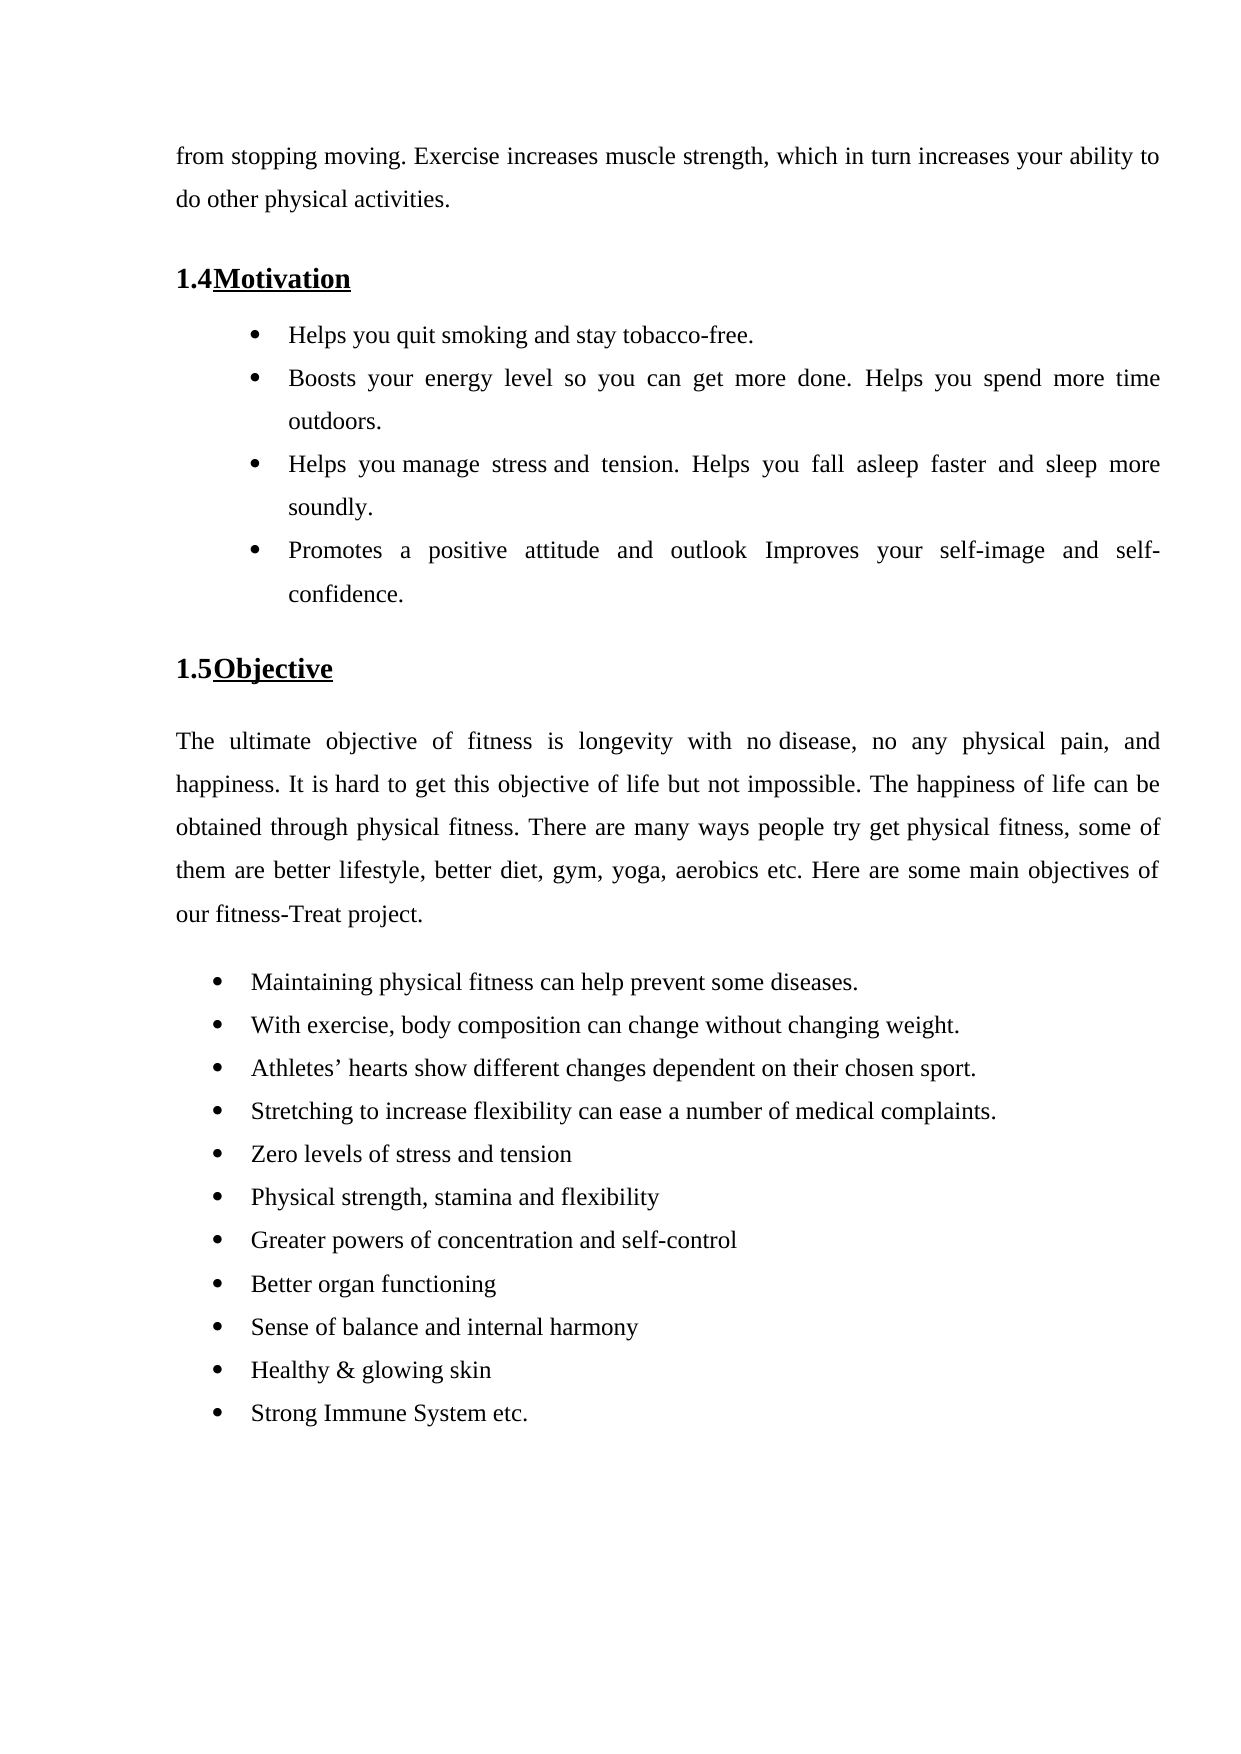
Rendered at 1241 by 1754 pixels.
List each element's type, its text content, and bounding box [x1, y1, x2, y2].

text The ultimate objective of fitness is longevity with no disease, no any physical pain, and happiness. It is hard to get this objective of life but not impossible. The happiness of life can be obtained through physical fitness. There are many ways people try get physical fitness, some of them are better lifestyle, better diet, gym, yoga, aerobics etc. Here are some main objectives of our fitness-Treat project. [176, 726, 1161, 927]
list Stretching to increase flexibility can ease a number of medical complaints. [213, 1096, 1161, 1125]
subtitle Objective [176, 651, 1161, 684]
list Maintaining physical fitness can help prevent some diseases. [213, 967, 1161, 996]
list Boosts your energy level so you can get more done. Helps you spend more time outdoors. [251, 363, 1161, 435]
list Healthy & glowing skin [213, 1355, 1161, 1384]
list Strong Immune System etc. [213, 1398, 1161, 1427]
list Promotes a positive attitude and outlook Improves your self-image and self-confidence. [251, 536, 1161, 607]
list Physical strength, stamina and flexibility [213, 1182, 1161, 1211]
list With exercise, body composition can change without changing weight. [213, 1010, 1161, 1039]
list Sense of balance and internal harmony [213, 1312, 1161, 1341]
list Helps you manage stress and tension. Helps you fall asleep faster and sleep more soundly. [251, 449, 1161, 521]
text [176, 170, 1161, 213]
list Athletes’ hearts show different changes dependent on their chosen sport. [213, 1053, 1161, 1082]
list Greater powers of concentration and self-control [213, 1226, 1161, 1254]
list Helps you quit smoking and stay tobacco-free. [251, 320, 1161, 349]
list Better organ functioning [213, 1269, 1161, 1297]
list Zero levels of stress and tension [213, 1139, 1161, 1168]
list Motivation [176, 261, 1161, 295]
